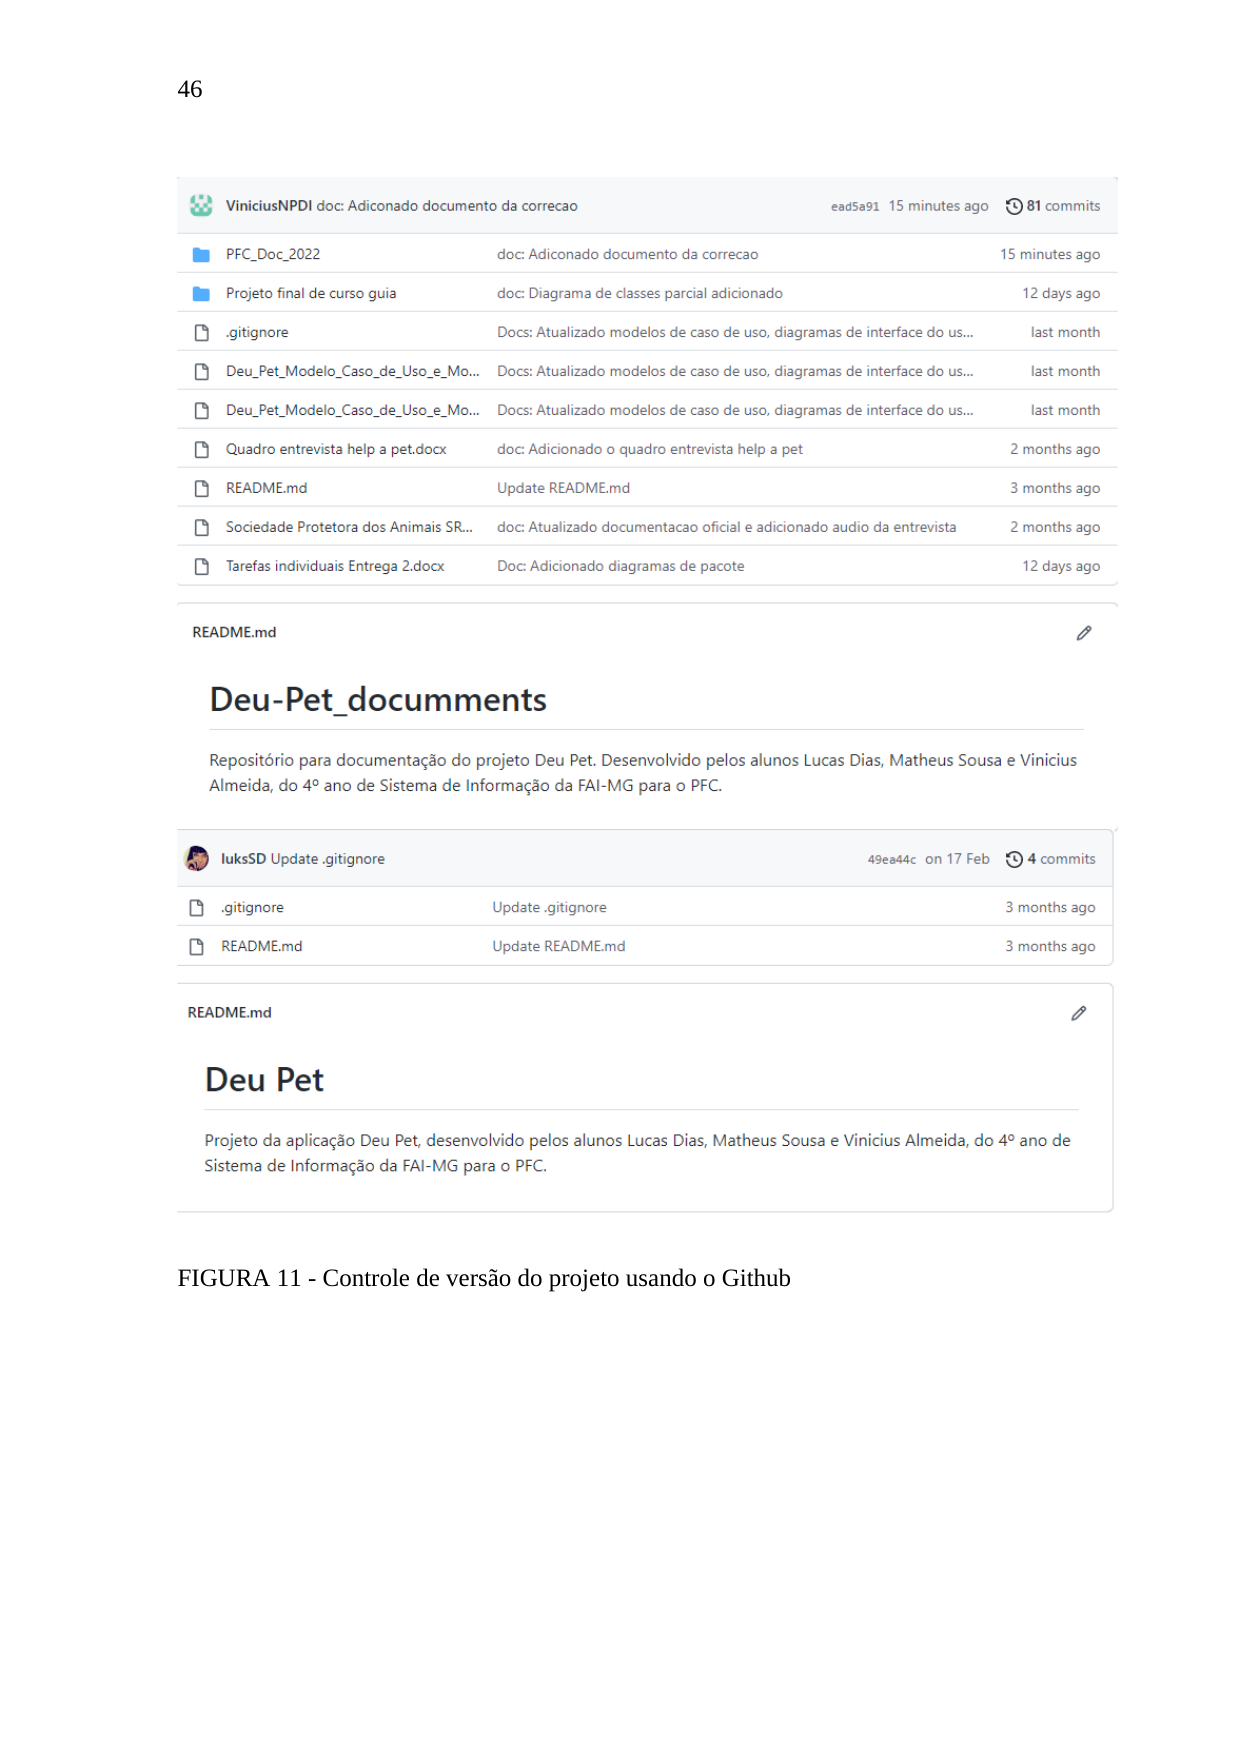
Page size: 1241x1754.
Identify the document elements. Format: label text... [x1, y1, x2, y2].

picture [177, 177, 1121, 1224]
text FIGURA 11 - Controle de versão do projeto usando o Github [177, 1263, 1122, 1292]
